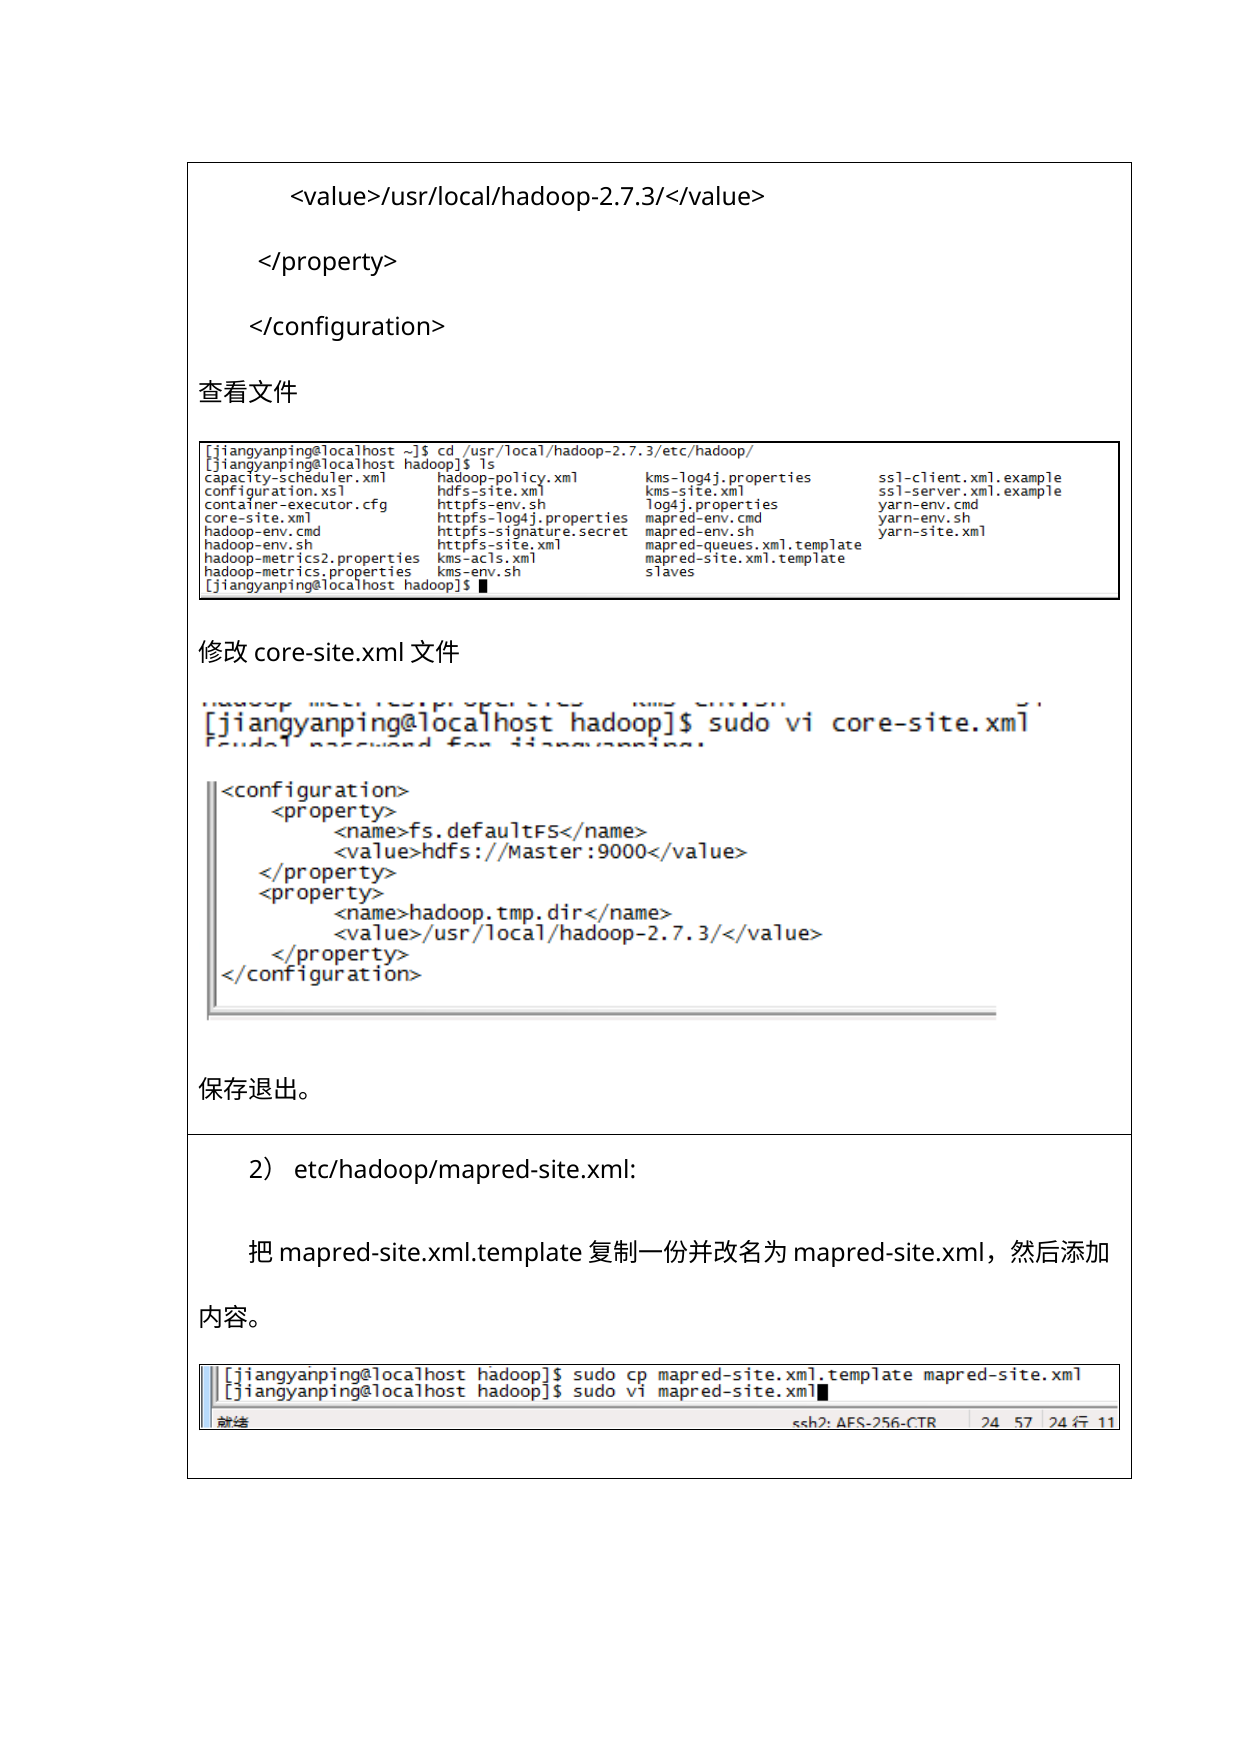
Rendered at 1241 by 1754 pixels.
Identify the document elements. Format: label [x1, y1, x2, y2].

picture [200, 1365, 1119, 1429]
table_cell [188, 1135, 1131, 1478]
picture [198, 780, 998, 1022]
table_cell [188, 163, 1131, 1134]
picture [198, 701, 1043, 749]
picture [200, 443, 1118, 598]
